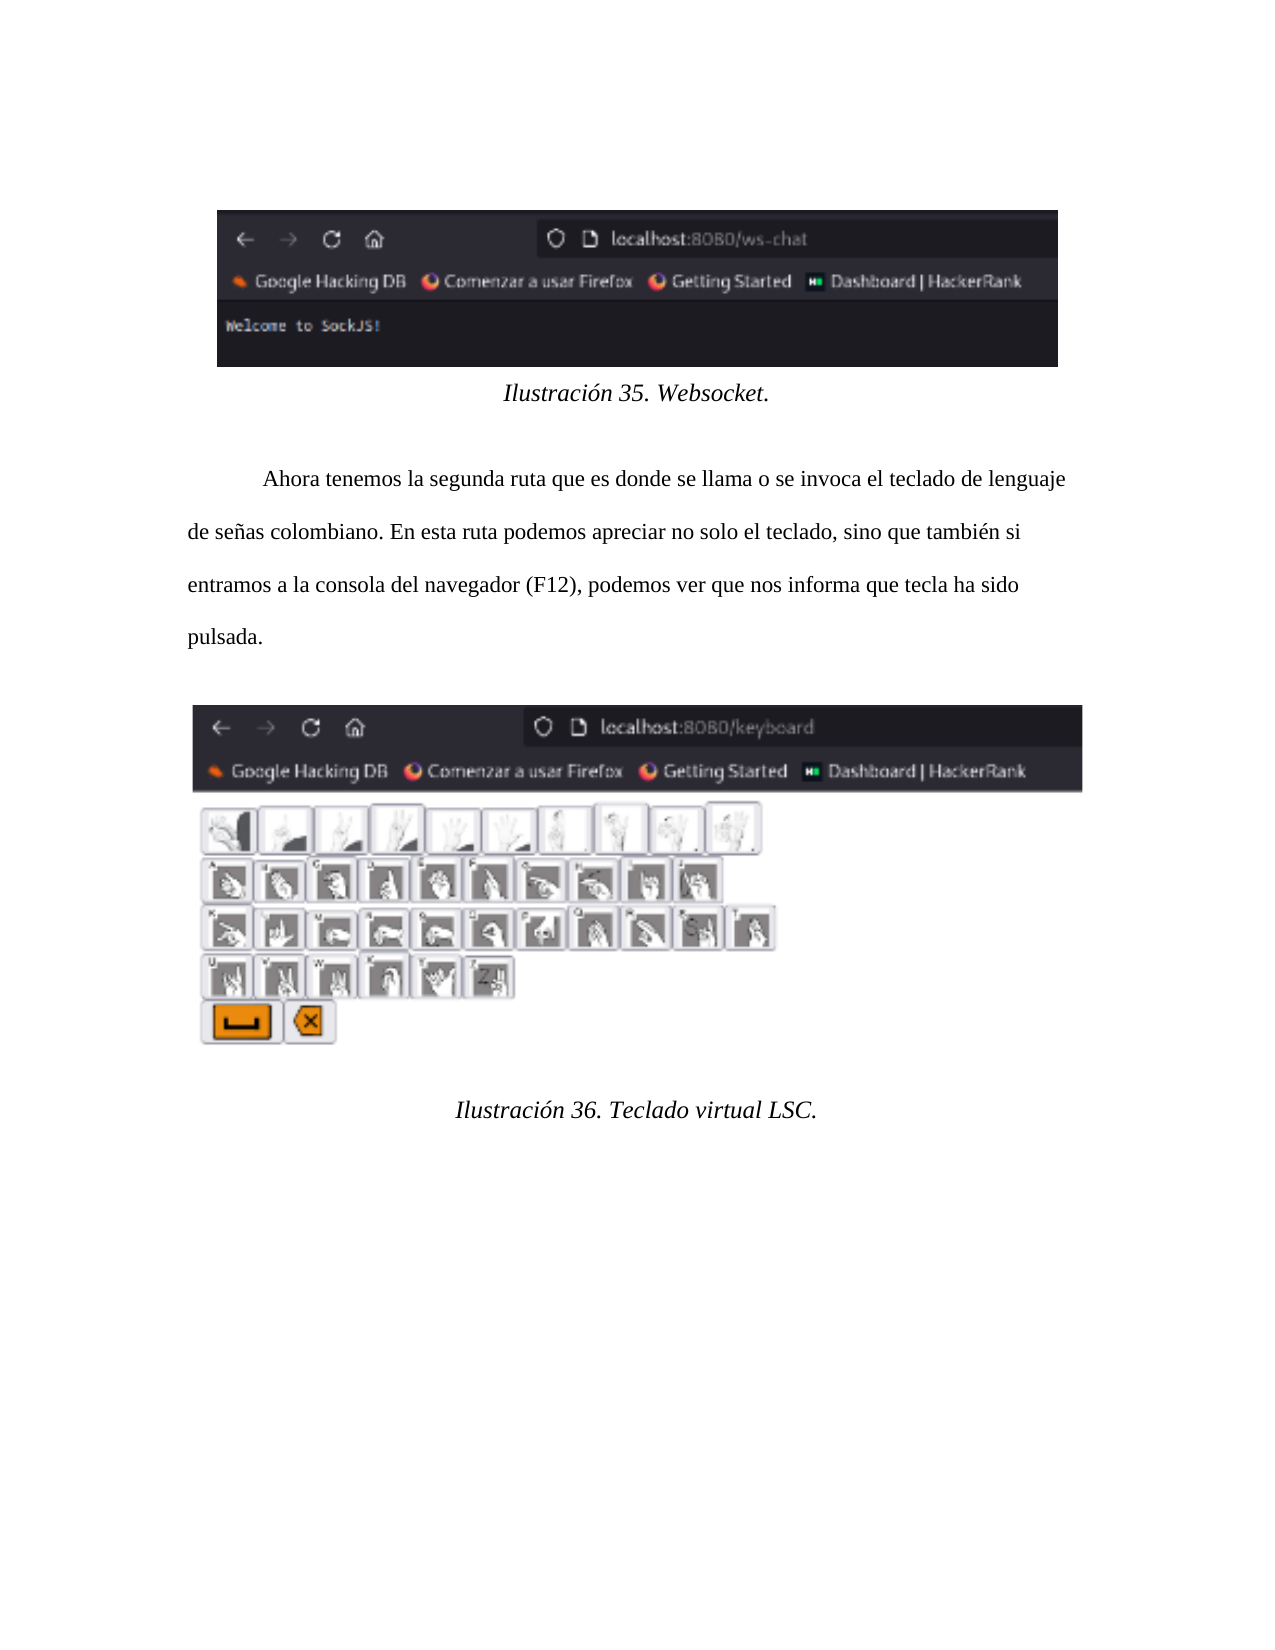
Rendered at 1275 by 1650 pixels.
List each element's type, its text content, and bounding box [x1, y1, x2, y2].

picture [217, 210, 1058, 367]
text Ahora tenemos la segunda ruta que es donde se llama o se invoca el teclado de lenguaje de señas colombiano. En esta ruta podemos apreciar no solo el teclado, sino que también si entramos a la consola del navegador (F12), podemos ver que nos informa que tecla ha sido pulsada. [187, 465, 1087, 650]
picture [192, 705, 1083, 1083]
